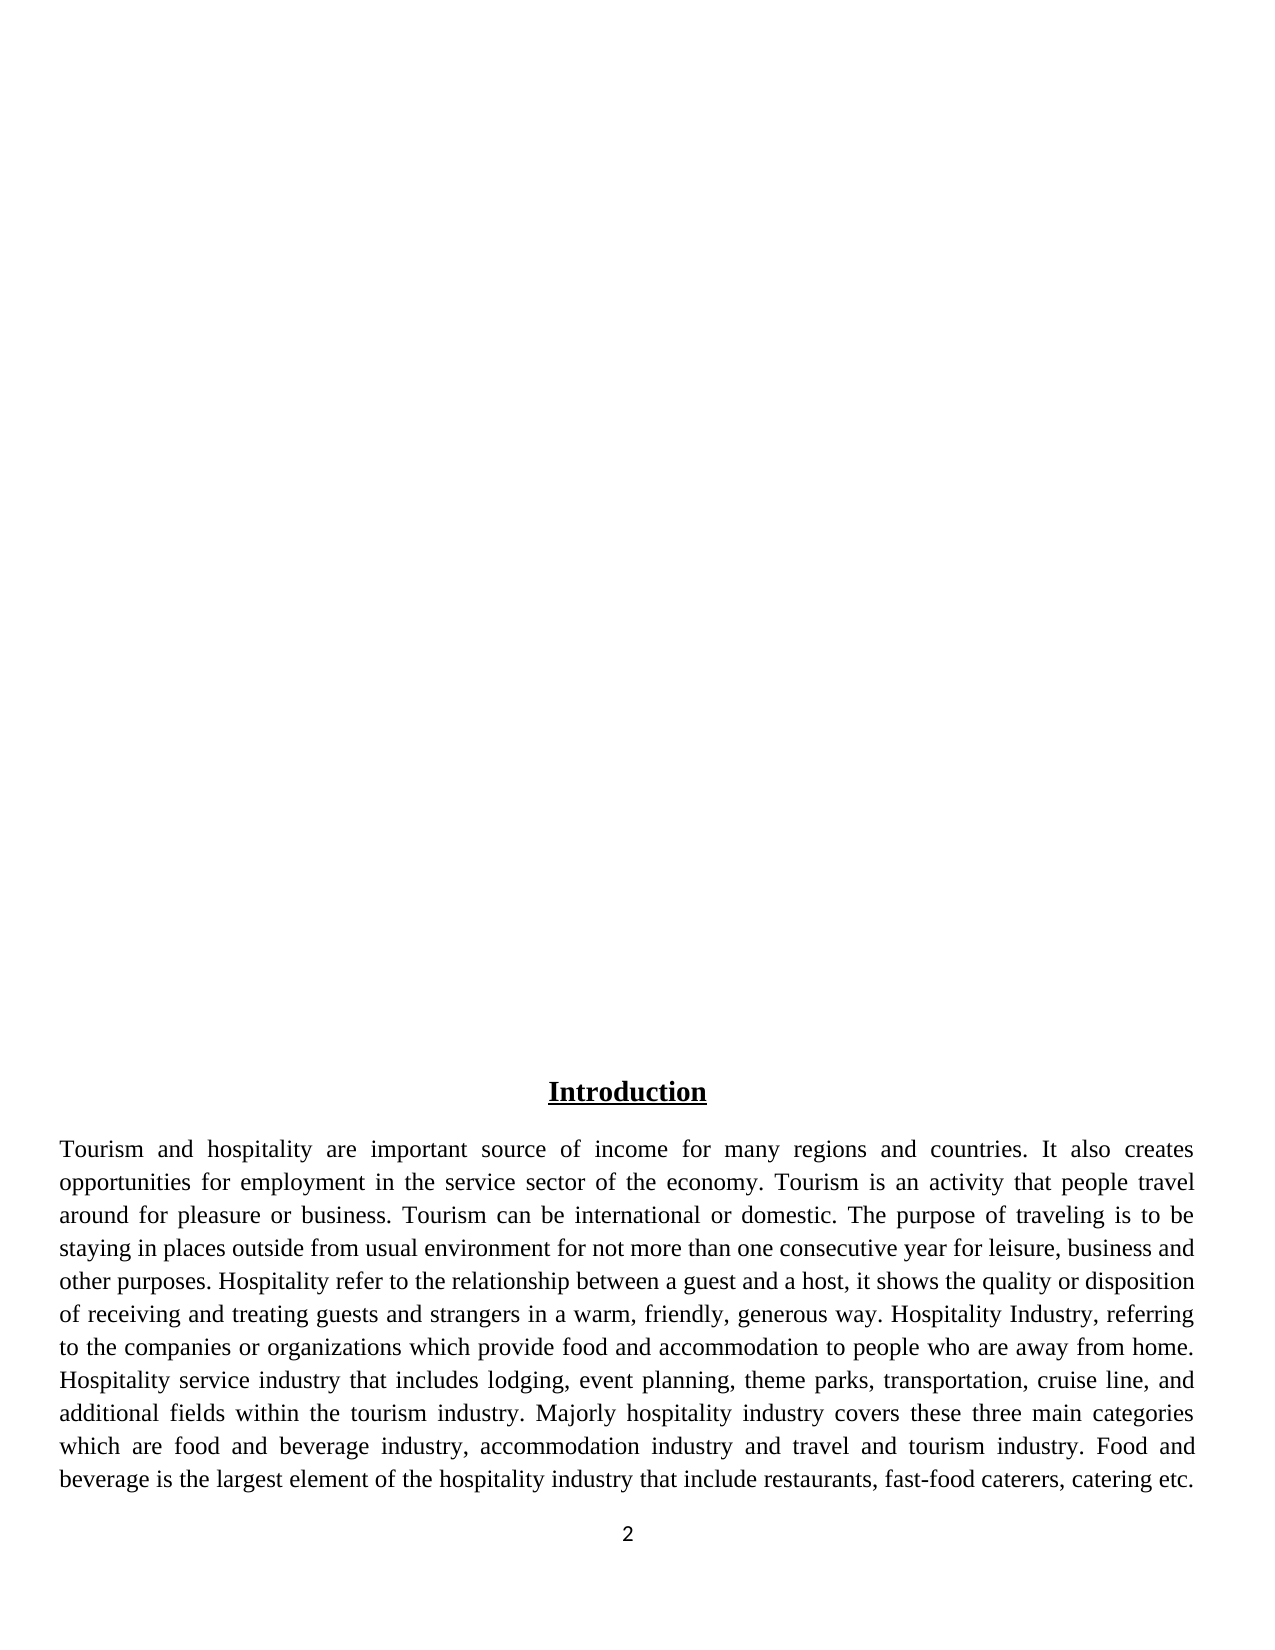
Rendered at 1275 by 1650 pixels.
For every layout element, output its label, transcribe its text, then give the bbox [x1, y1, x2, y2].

text Introduction [59, 1074, 1196, 1108]
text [59, 1134, 1196, 1493]
